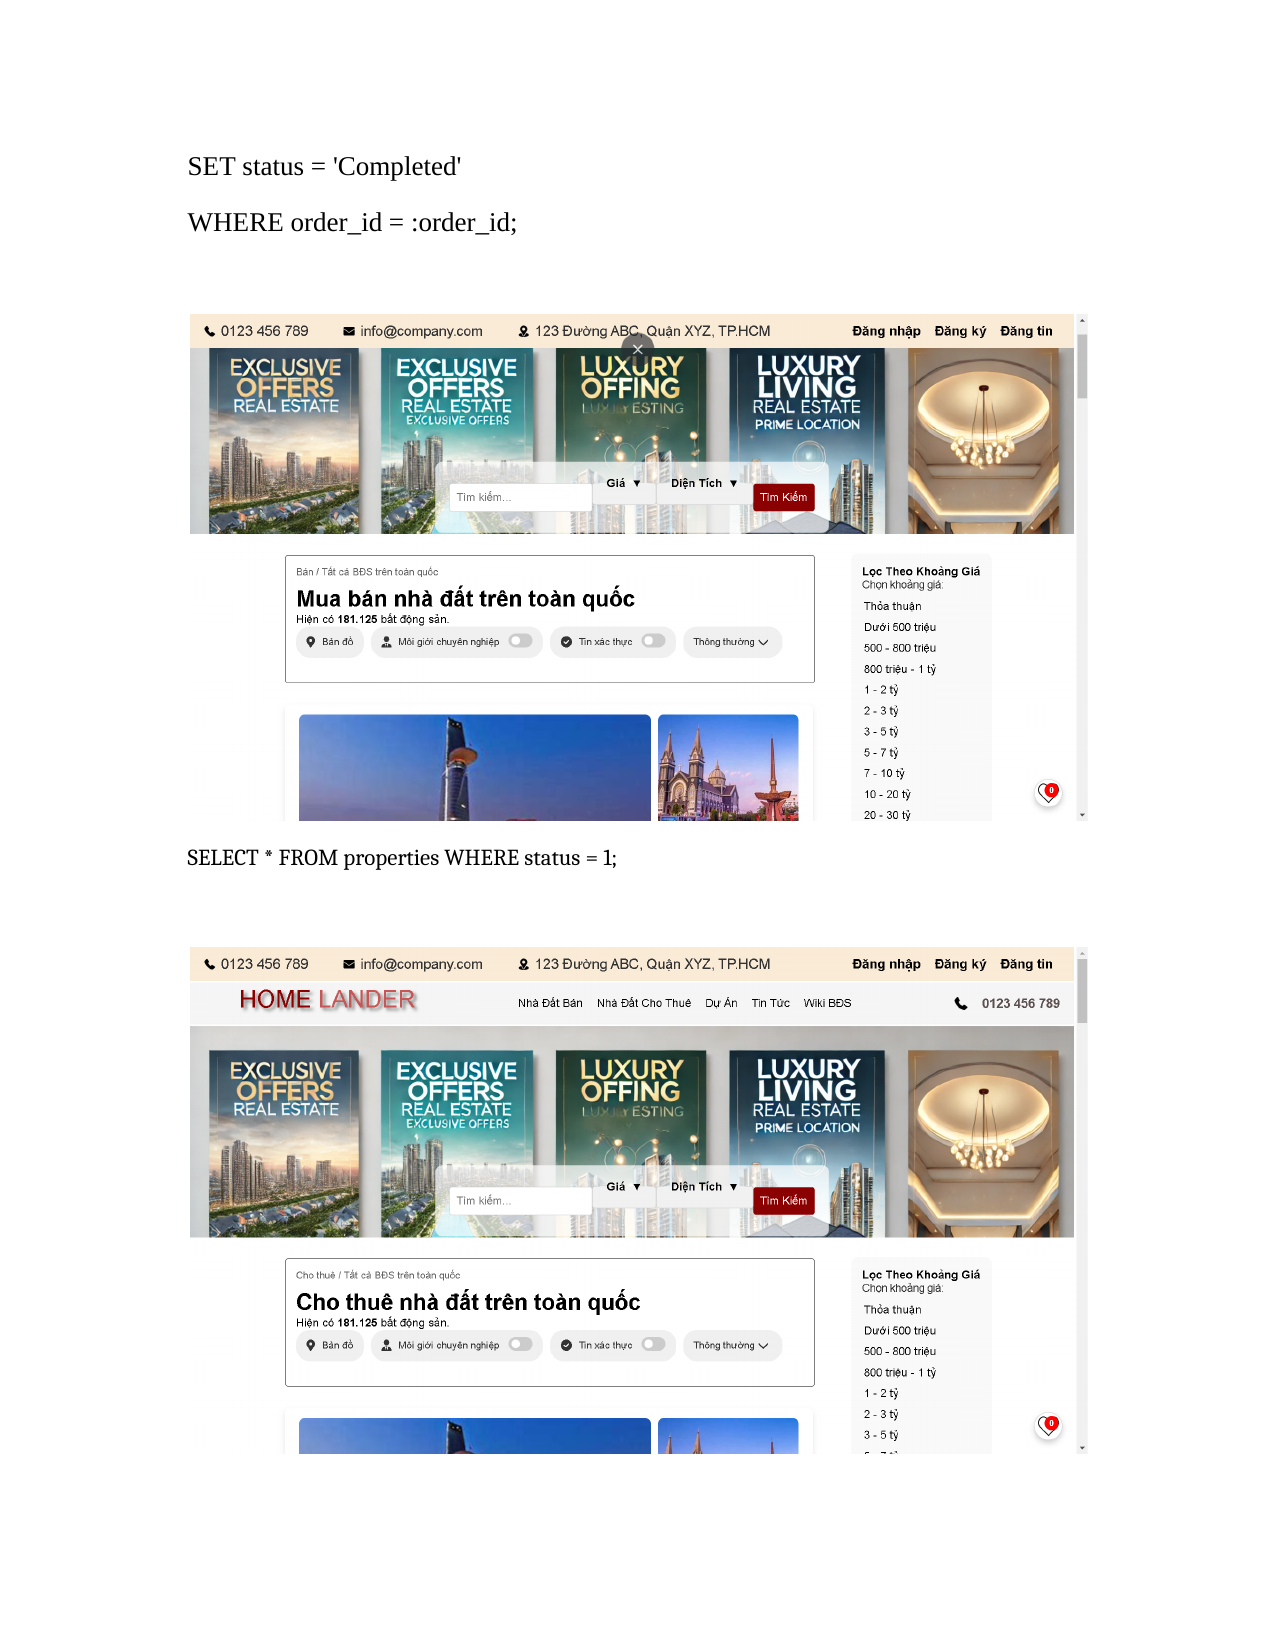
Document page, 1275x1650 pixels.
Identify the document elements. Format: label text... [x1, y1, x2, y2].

text SELECT * FROM properties WHERE status = 1; [187, 845, 1087, 871]
picture [187, 947, 1088, 1454]
picture [187, 314, 1088, 821]
text SET status = 'Completed' [187, 150, 1087, 181]
text WHERE order_id = :order_id; [187, 207, 1087, 238]
